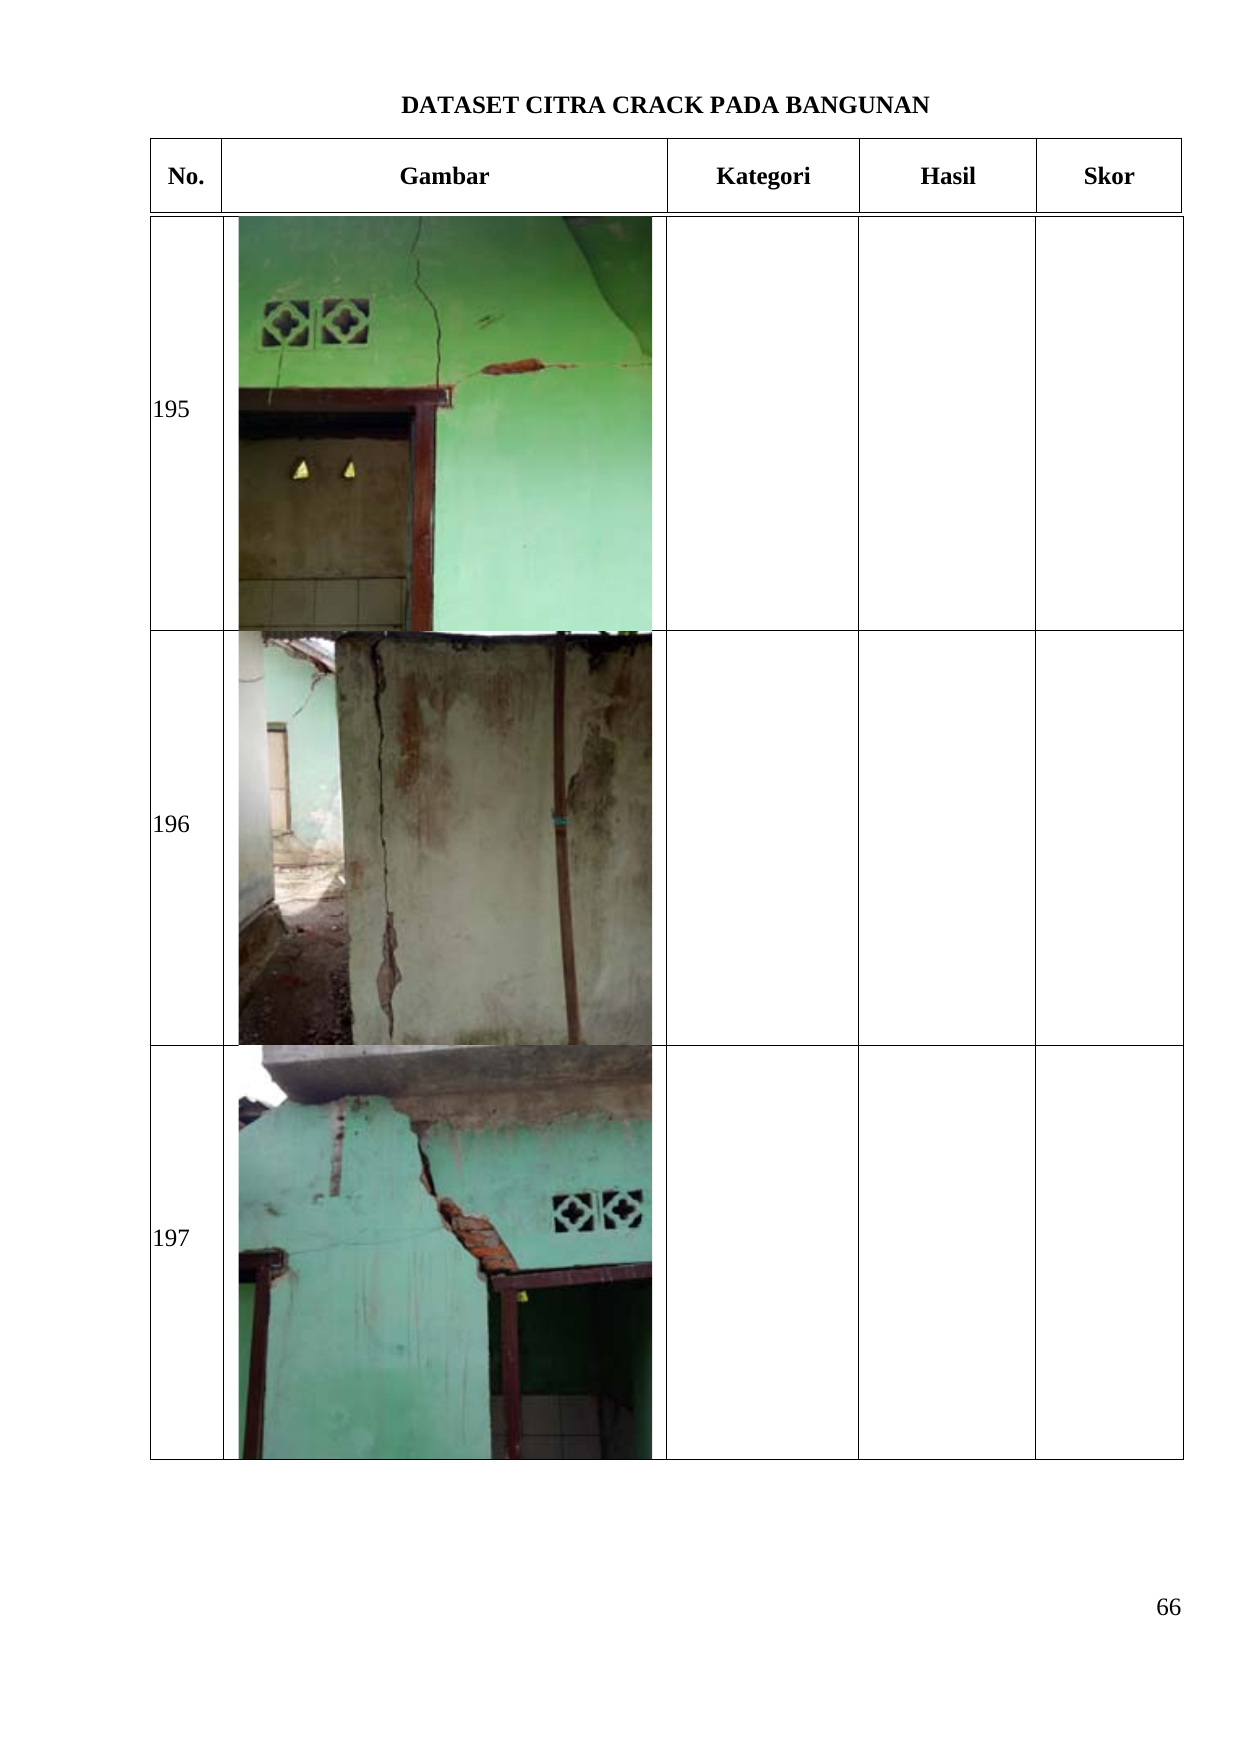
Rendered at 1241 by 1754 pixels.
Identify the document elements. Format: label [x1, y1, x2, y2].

table_cell [859, 217, 1035, 630]
table_cell [859, 631, 1035, 1044]
table_cell [667, 631, 858, 1044]
table_cell [224, 631, 238, 1044]
table_cell [151, 1046, 223, 1459]
table_cell [667, 1046, 858, 1459]
table_cell [151, 217, 223, 630]
table_cell [859, 1046, 1035, 1459]
table_cell [653, 217, 666, 630]
table_cell [224, 1046, 238, 1459]
table_cell [667, 217, 858, 630]
table_cell [1036, 631, 1183, 1044]
table_cell [653, 1046, 666, 1459]
table_cell [1036, 217, 1183, 630]
table_cell [224, 217, 238, 630]
picture [238, 216, 653, 1459]
table_cell [151, 631, 223, 1044]
table_cell [1036, 1046, 1183, 1459]
table_cell [653, 631, 666, 1044]
